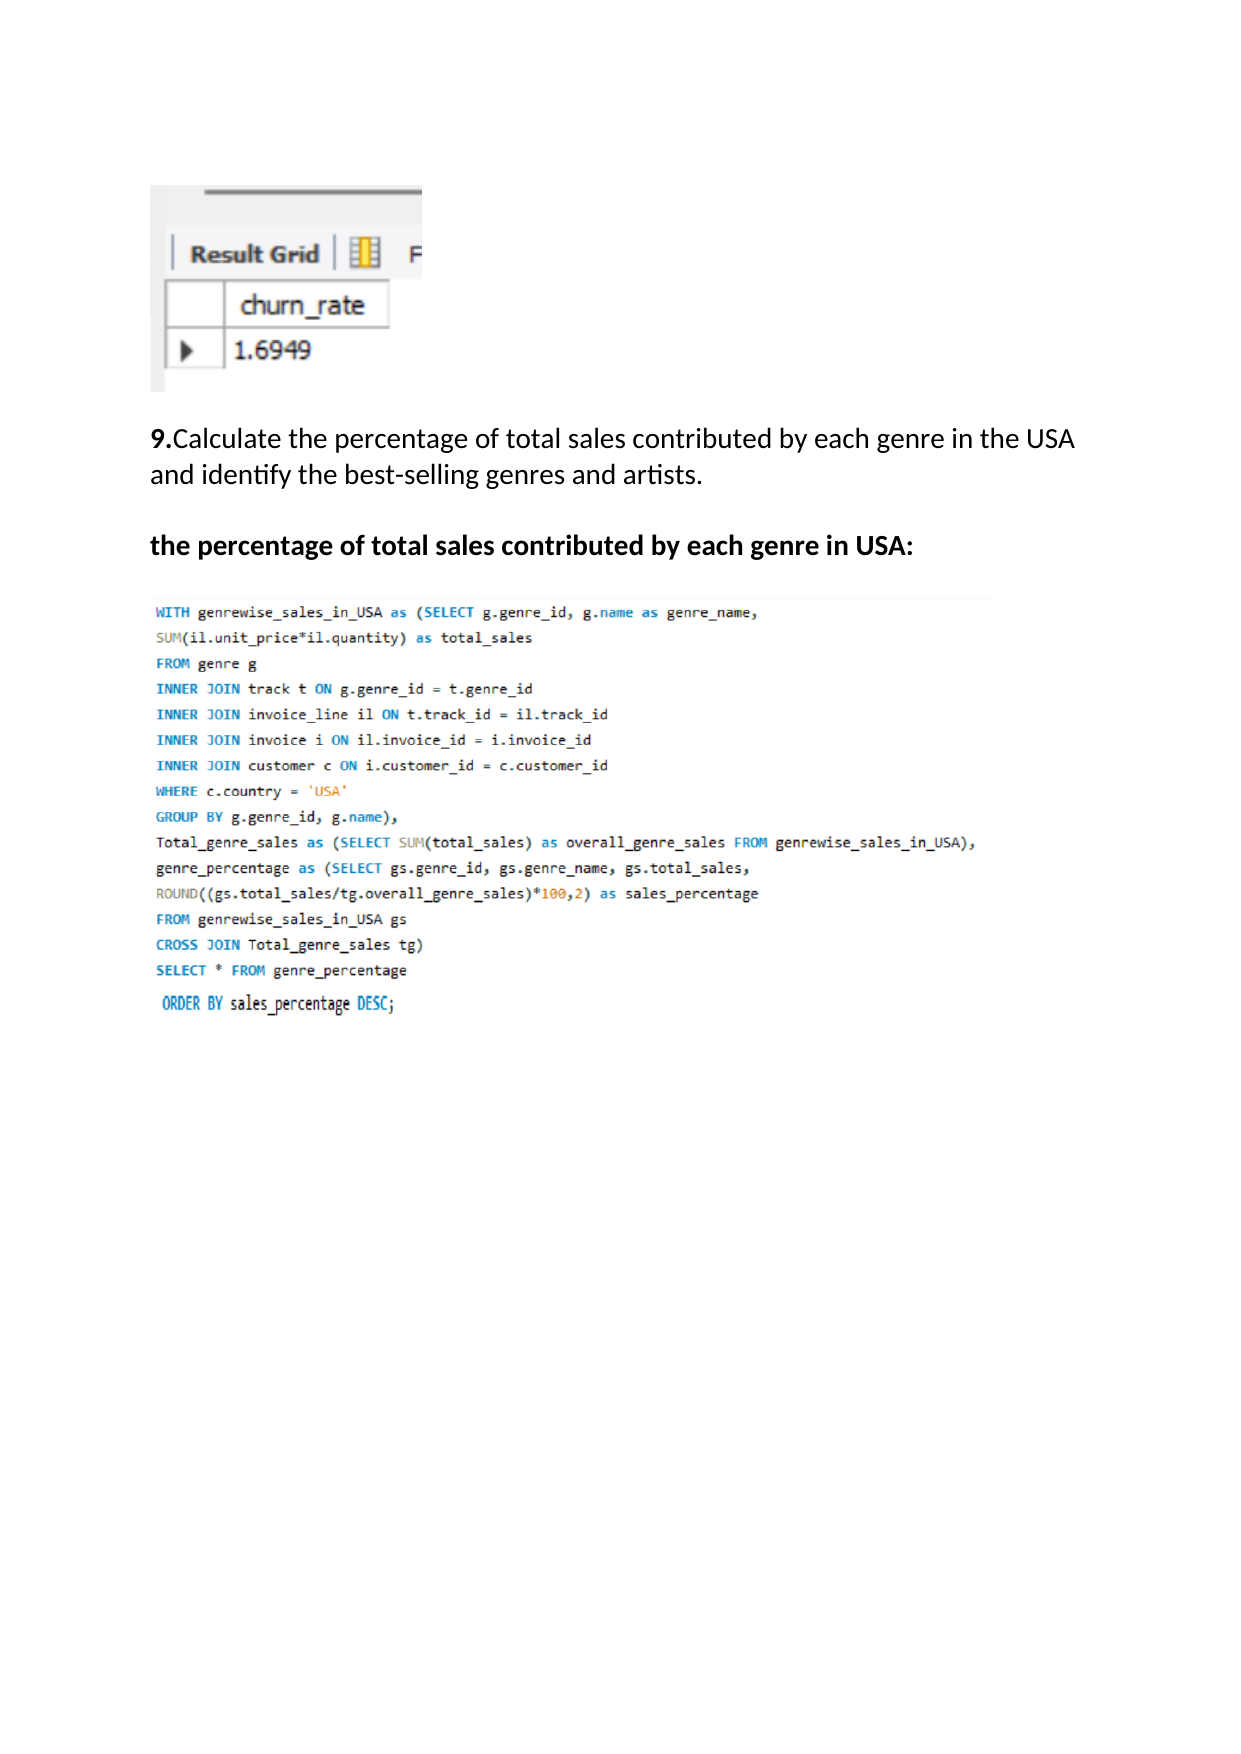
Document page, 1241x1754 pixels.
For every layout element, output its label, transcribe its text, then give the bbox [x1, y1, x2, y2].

text the percentage of total sales contributed by each genre in USA: [150, 527, 1090, 563]
picture [150, 598, 992, 1026]
text 9.Calculate the percentage of total sales contributed by each genre in the USA and identify the best-selling genres and artists. [150, 421, 1090, 492]
picture [150, 185, 422, 392]
